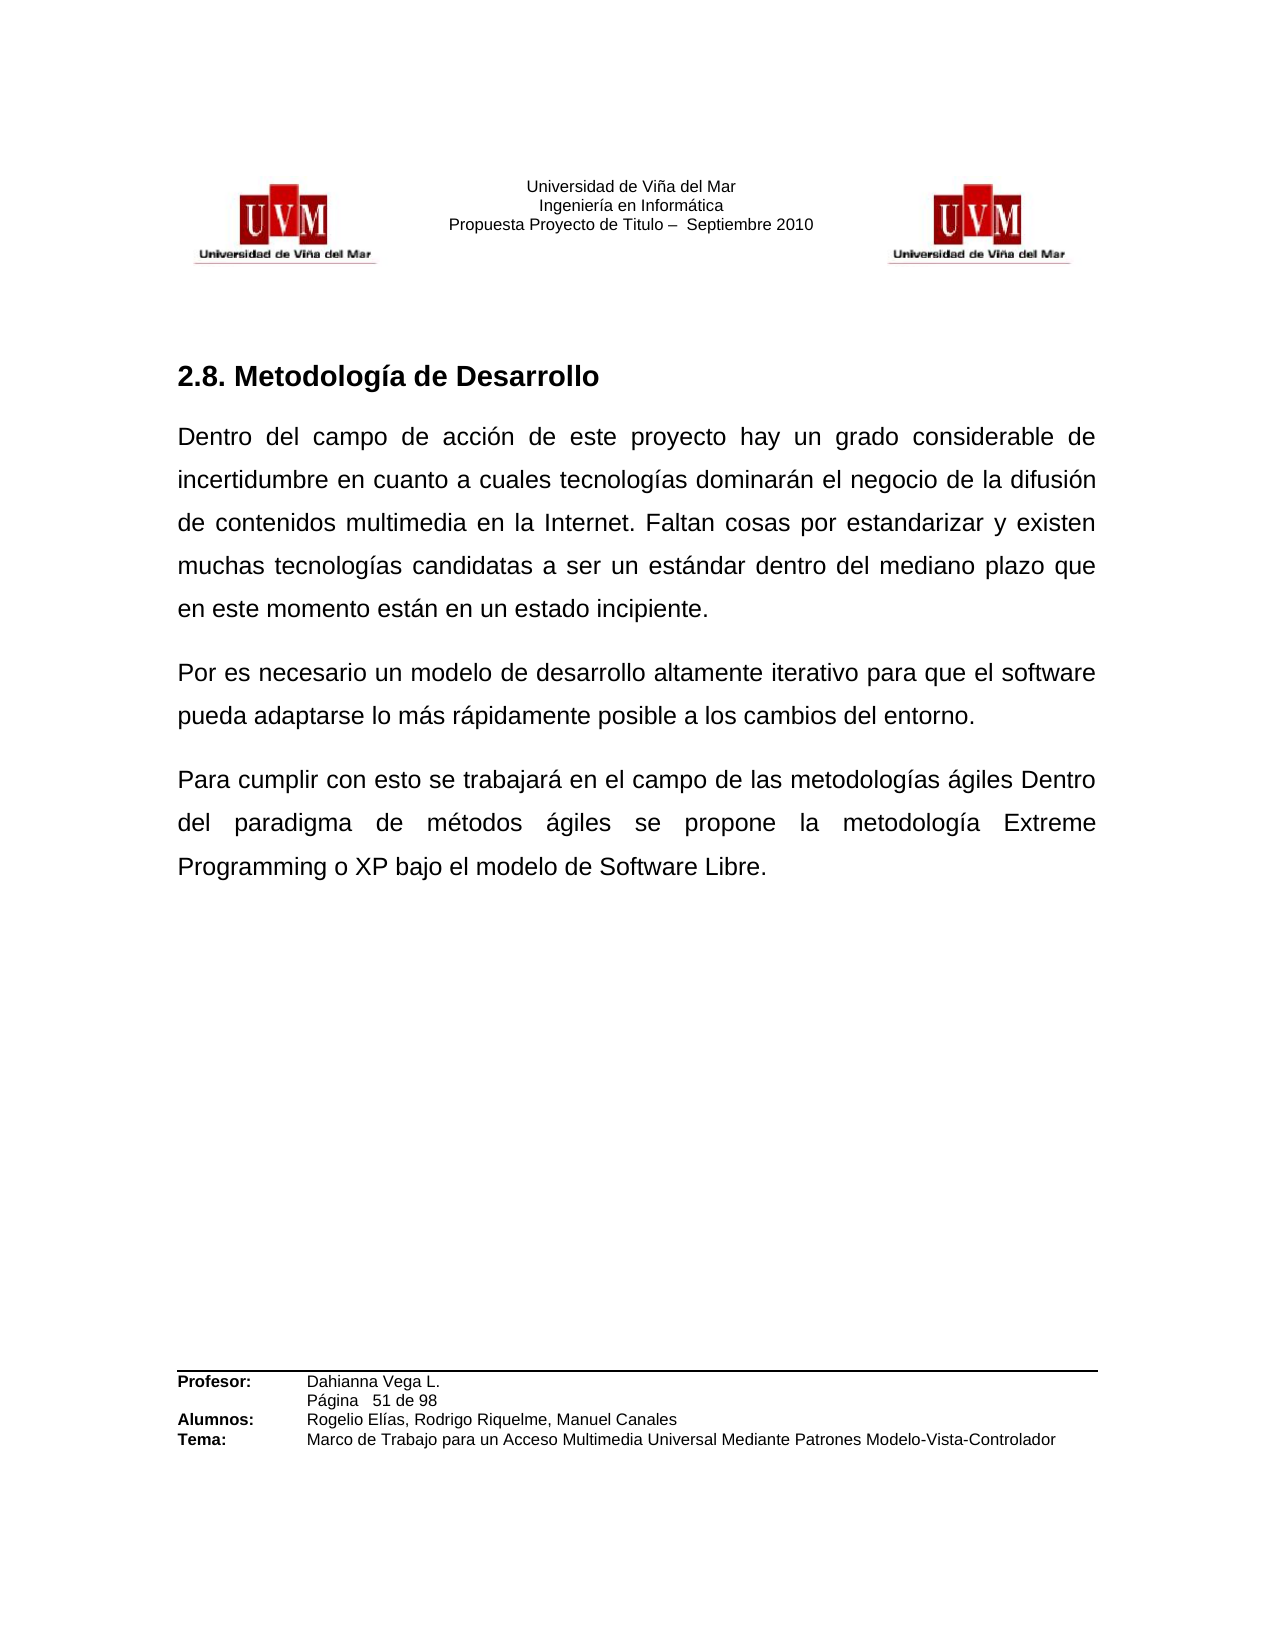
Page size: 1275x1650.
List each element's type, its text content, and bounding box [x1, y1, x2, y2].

picture [177, 176, 390, 267]
picture [871, 176, 1084, 267]
text Para cumplir con esto se trabajará en el campo de las metodologías ágiles Dentro del paradigma de métodos ágiles se propone la metodología Extreme Programming o XP bajo el modelo de Software Libre. [177, 765, 1098, 880]
subtitle 2.8. Metodología de Desarrollo [177, 359, 1098, 392]
text Por es necesario un modelo de desarrollo altamente iterativo para que el software pueda adaptarse lo más rápidamente posible a los cambios del entorno. [177, 658, 1098, 730]
text Dentro del campo de acción de este proyecto hay un grado considerable de incertidumbre en cuanto a cuales tecnologías dominarán el negocio de la difusión de contenidos multimedia en la Internet. Faltan cosas por estandarizar y existen muchas tecnologías candidatas a ser un estándar dentro del mediano plazo que en este momento están en un estado incipiente. [177, 422, 1098, 623]
